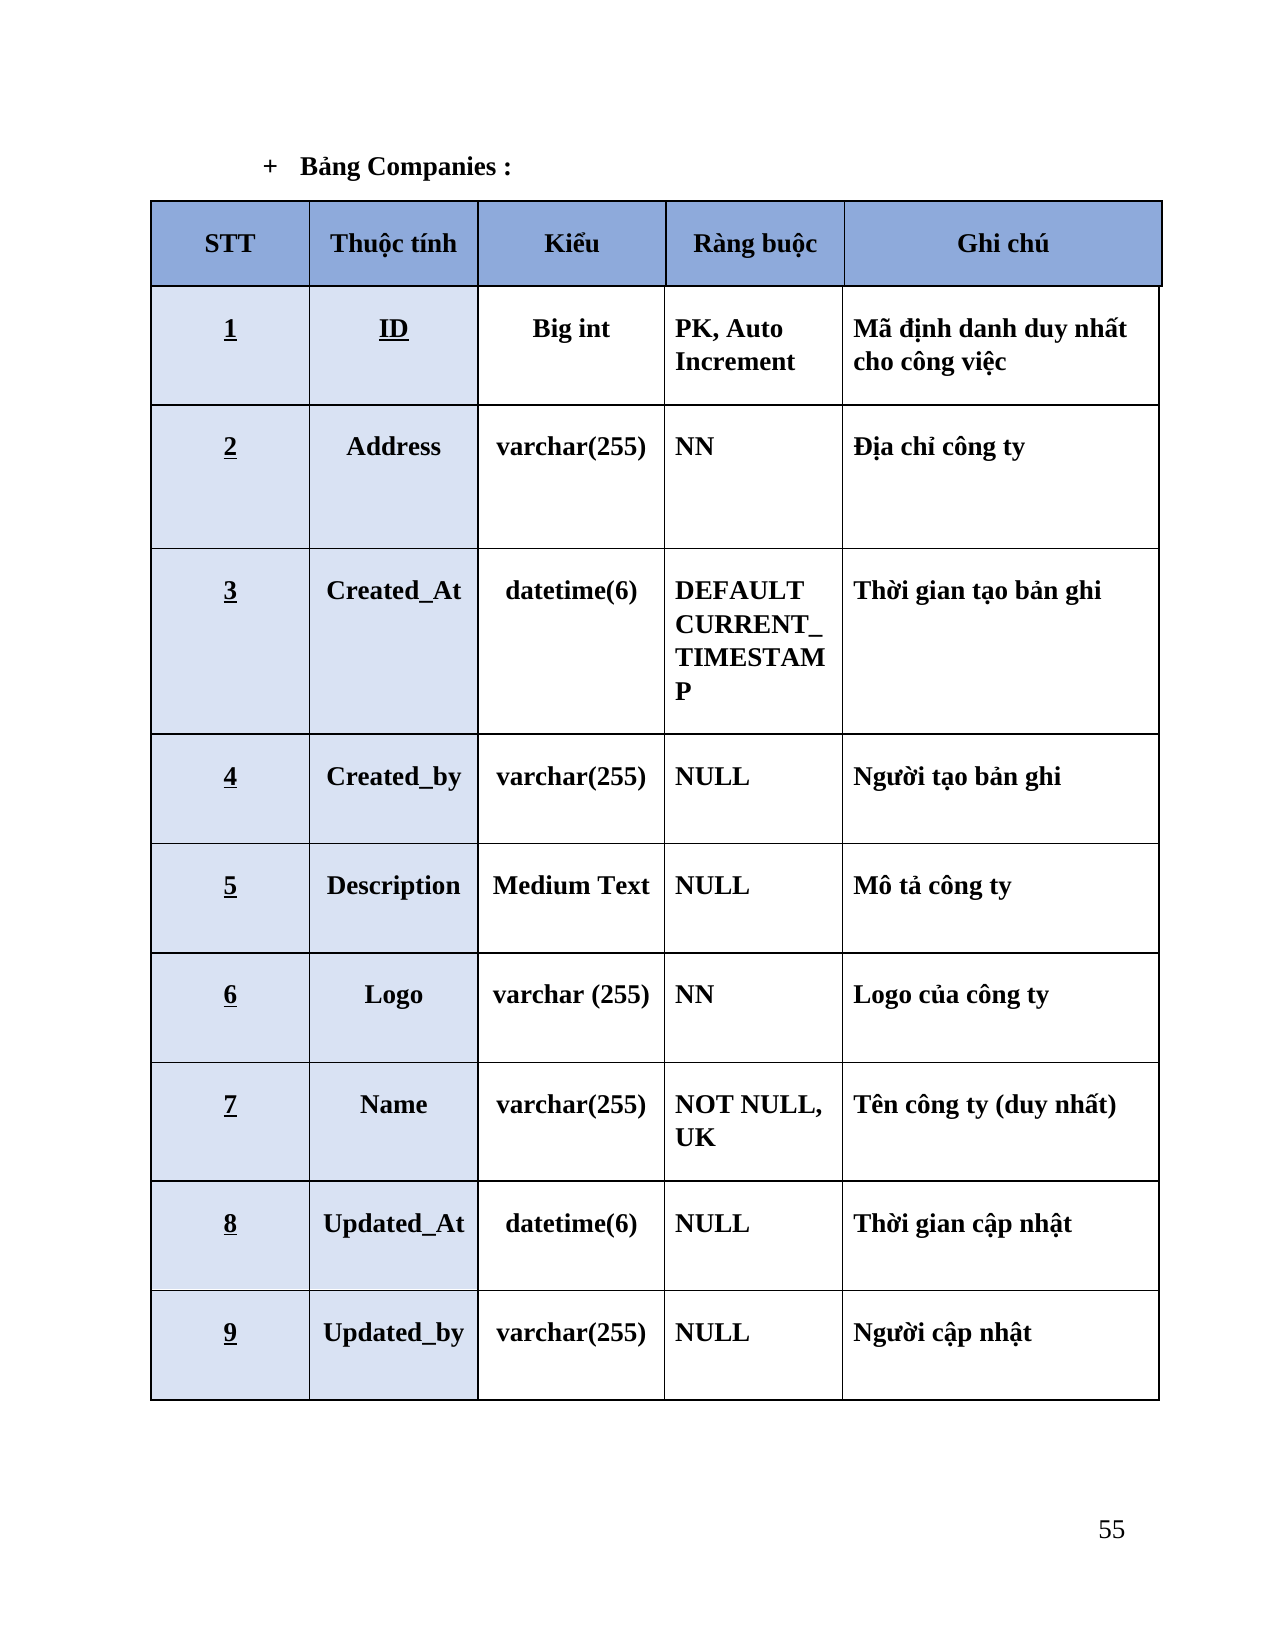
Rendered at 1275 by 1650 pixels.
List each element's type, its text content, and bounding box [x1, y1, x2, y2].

table_cell 5 [152, 844, 309, 952]
table_cell varchar(255) [479, 1291, 664, 1399]
table_header Ràng buộc [667, 202, 844, 285]
table_cell Created_by [310, 735, 477, 843]
table_cell DEFAULT CURRENT_TIMESTAMP [665, 549, 842, 733]
table_cell NULL [665, 735, 842, 843]
table_cell Người tạo bản ghi [843, 735, 1158, 843]
table_cell Address [310, 406, 477, 548]
table_cell Updated_At [310, 1182, 477, 1289]
table_cell NN [665, 406, 842, 548]
table_cell Big int [479, 287, 664, 404]
table_header Ghi chú [845, 202, 1161, 285]
table_cell datetime(6) [479, 1182, 664, 1289]
table_cell Địa chỉ công ty [843, 406, 1158, 548]
table_cell NN [665, 954, 842, 1061]
table_cell 6 [152, 954, 309, 1061]
table_cell NULL [665, 1291, 842, 1399]
table_cell 7 [152, 1063, 309, 1180]
table_cell Created_At [310, 549, 477, 733]
table_cell 8 [152, 1182, 309, 1289]
table_cell Logo của công ty [843, 954, 1158, 1061]
table_header Kiểu [479, 202, 665, 285]
table_cell Mô tả công ty [843, 844, 1158, 952]
table_cell varchar (255) [479, 954, 664, 1061]
table_cell Tên công ty (duy nhất) [843, 1063, 1158, 1180]
table_cell 4 [152, 735, 309, 843]
table_header Thuộc tính [310, 202, 477, 285]
table_cell Description [310, 844, 477, 952]
table_cell NOT NULL, UK [665, 1063, 842, 1180]
table_cell ID [310, 287, 477, 404]
table_cell 3 [152, 549, 309, 733]
table_cell Người cập nhật [843, 1291, 1158, 1399]
table_cell NULL [665, 844, 842, 952]
table_cell Updated_by [310, 1291, 477, 1399]
table_cell Thời gian tạo bản ghi [843, 549, 1158, 733]
table_header STT [152, 202, 309, 285]
table_cell Mã định danh duy nhất cho công việc [843, 287, 1158, 404]
table_cell NULL [665, 1182, 842, 1289]
table_cell Logo [310, 954, 477, 1061]
table_cell PK, Auto Increment [665, 287, 842, 404]
table_cell varchar(255) [479, 406, 664, 548]
table_cell datetime(6) [479, 549, 664, 733]
table_cell Name [310, 1063, 477, 1180]
table_cell 9 [152, 1291, 309, 1399]
table_cell varchar(255) [479, 1063, 664, 1180]
table_cell 2 [152, 406, 309, 548]
table_cell Medium Text [479, 844, 664, 952]
list Bảng Companies : [262, 150, 1125, 181]
table_cell Thời gian cập nhật [843, 1182, 1158, 1289]
table_cell varchar(255) [479, 735, 664, 843]
table_cell 1 [152, 287, 309, 404]
